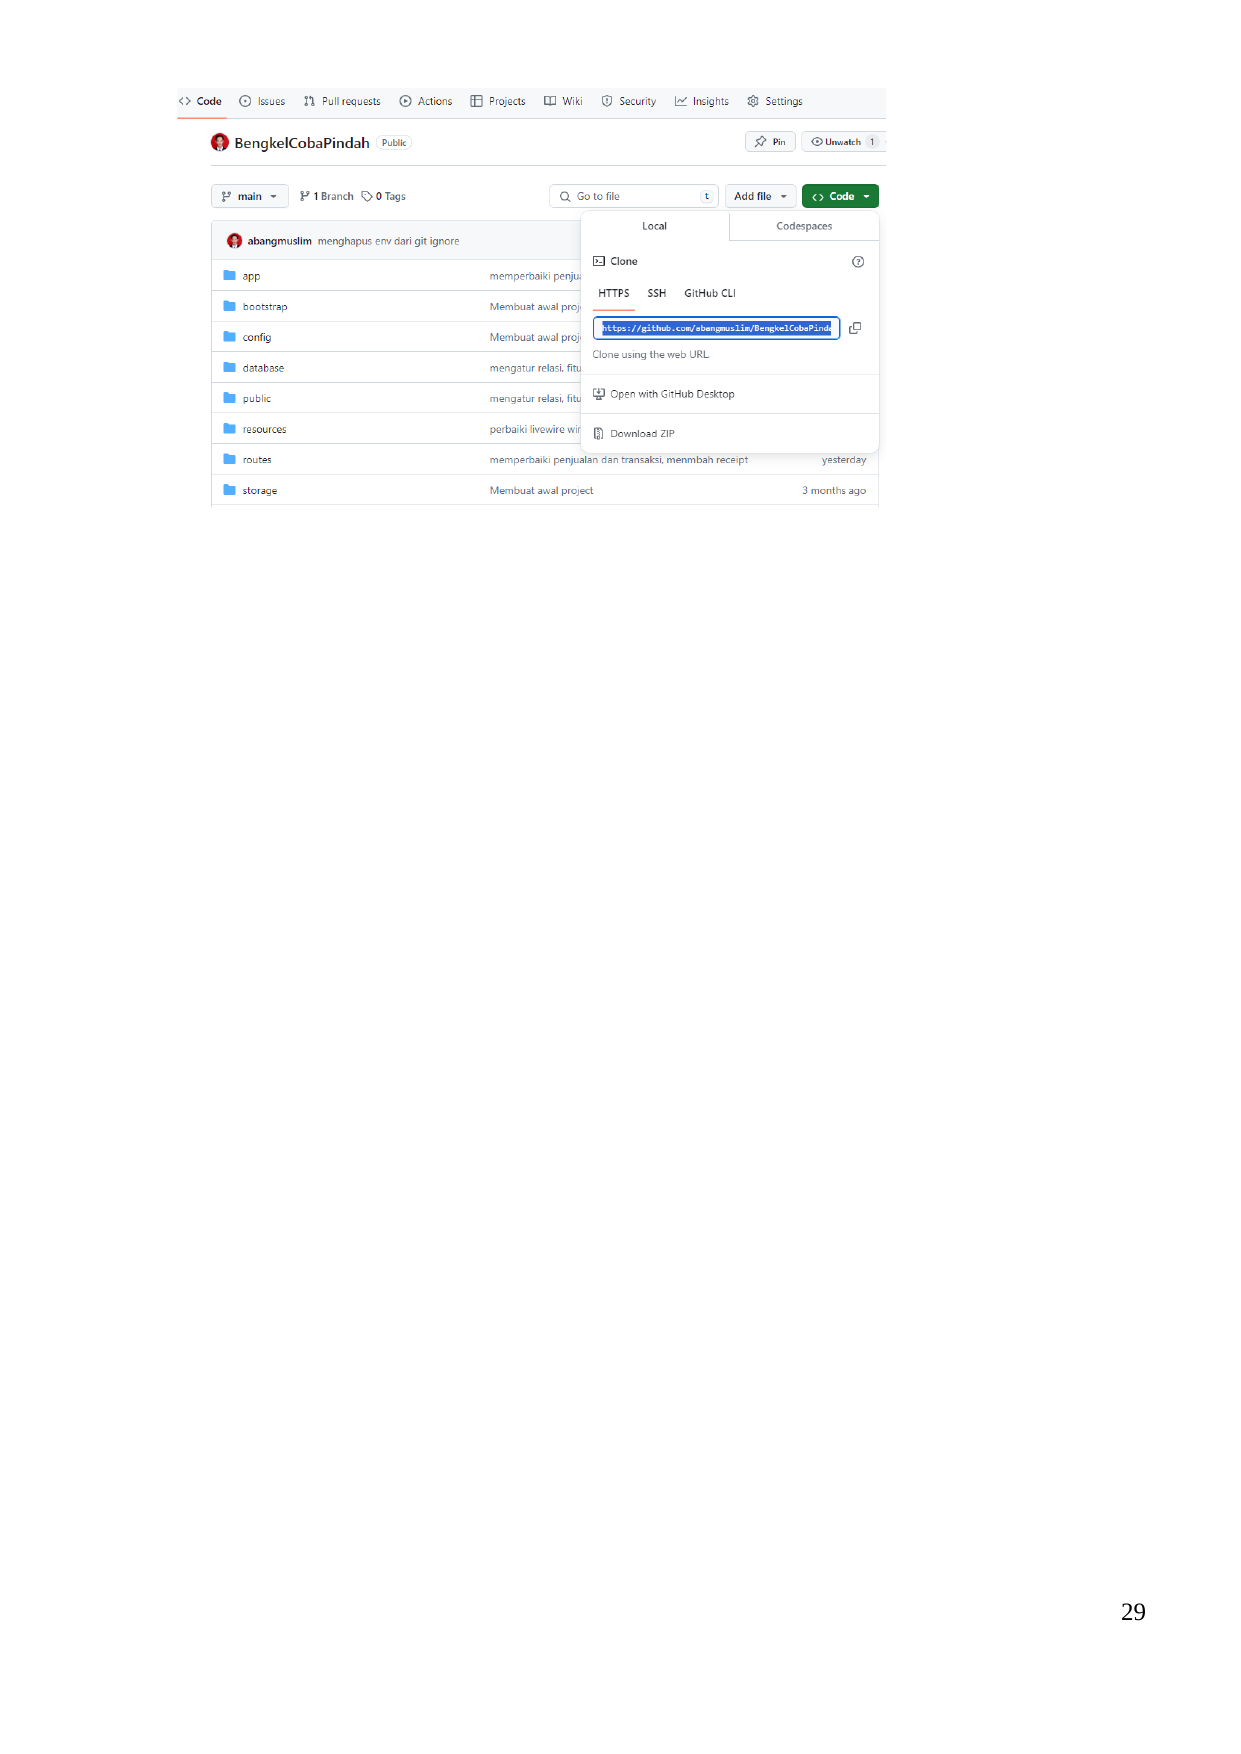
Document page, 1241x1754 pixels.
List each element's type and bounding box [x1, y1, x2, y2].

picture [177, 88, 887, 507]
